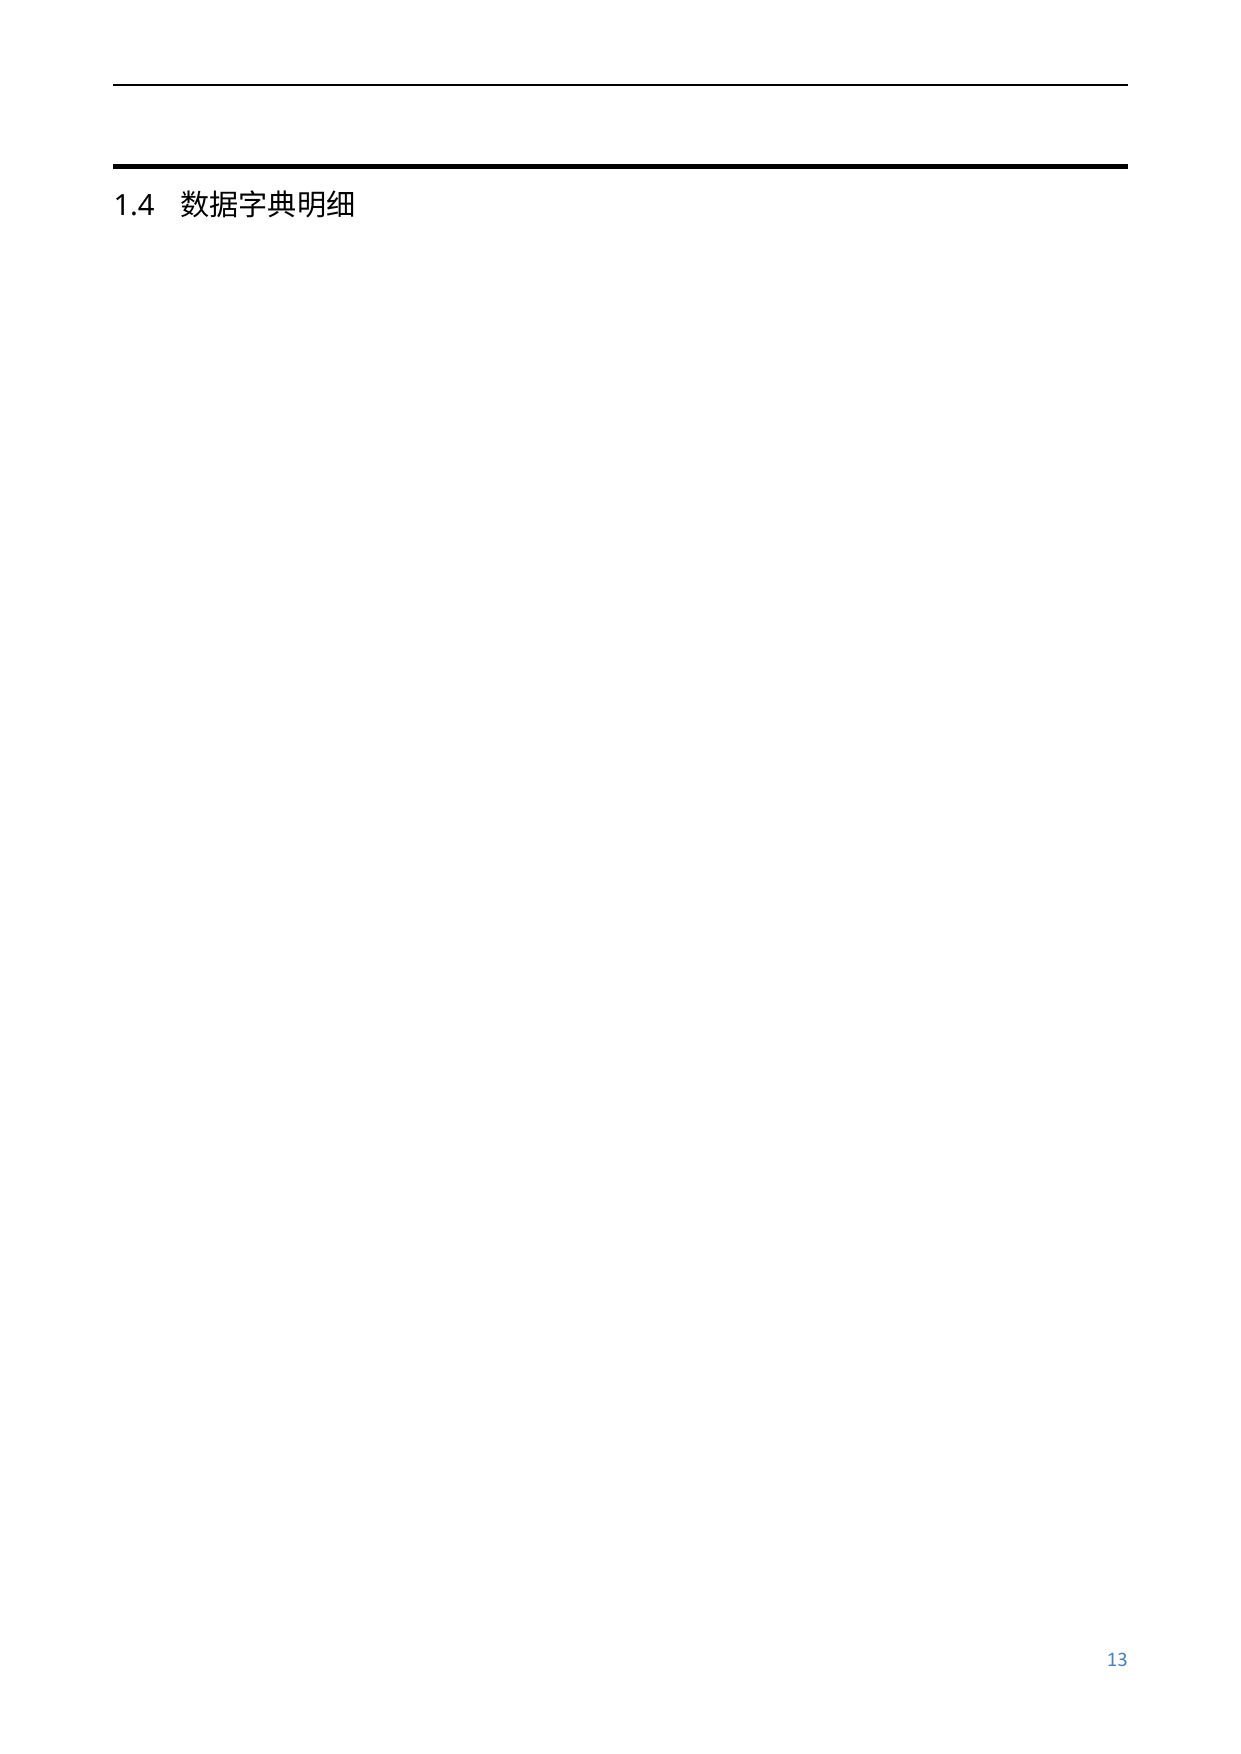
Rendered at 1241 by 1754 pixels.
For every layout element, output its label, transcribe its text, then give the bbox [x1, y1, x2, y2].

subtitle 数据字典明细 [113, 169, 1128, 238]
